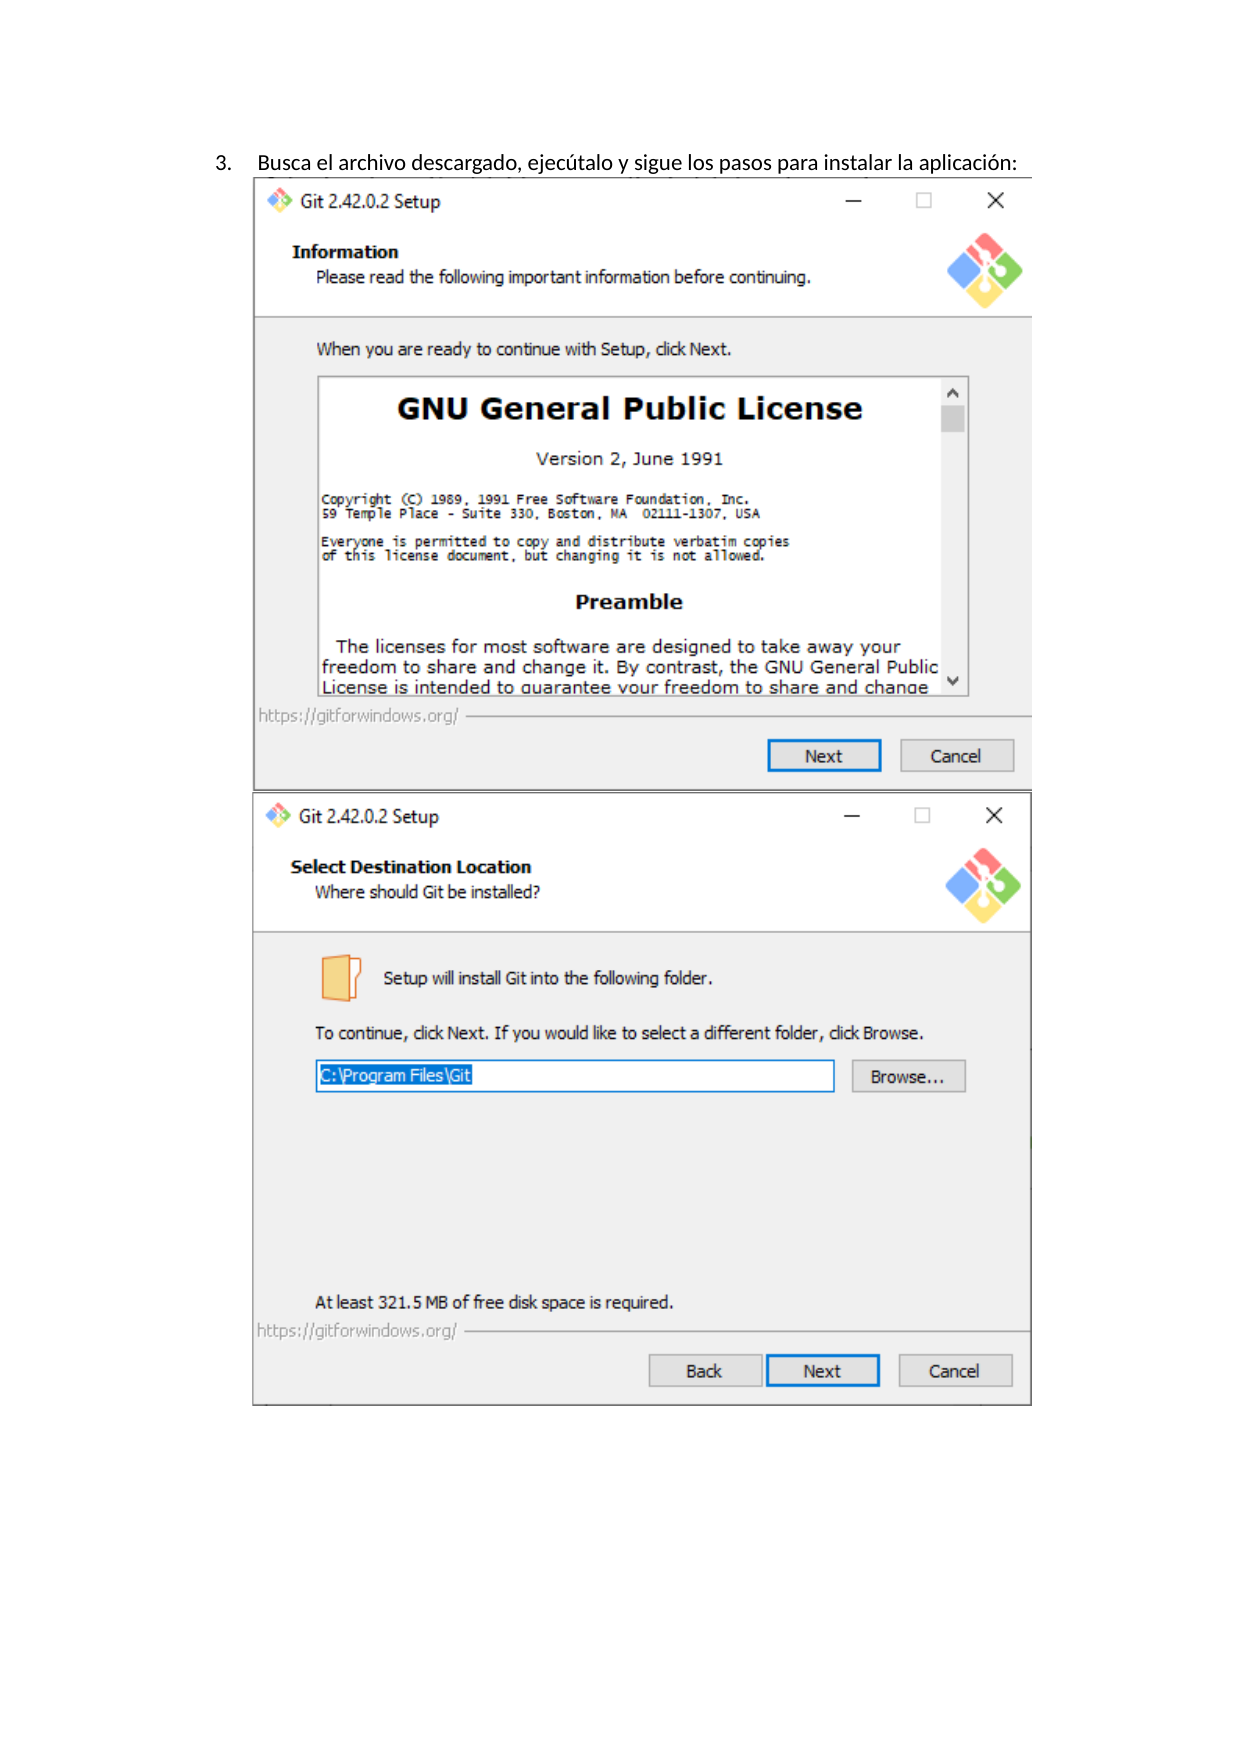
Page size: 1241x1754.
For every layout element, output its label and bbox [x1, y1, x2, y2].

picture [252, 792, 1032, 1406]
picture [252, 177, 1032, 791]
list [215, 148, 1063, 1405]
